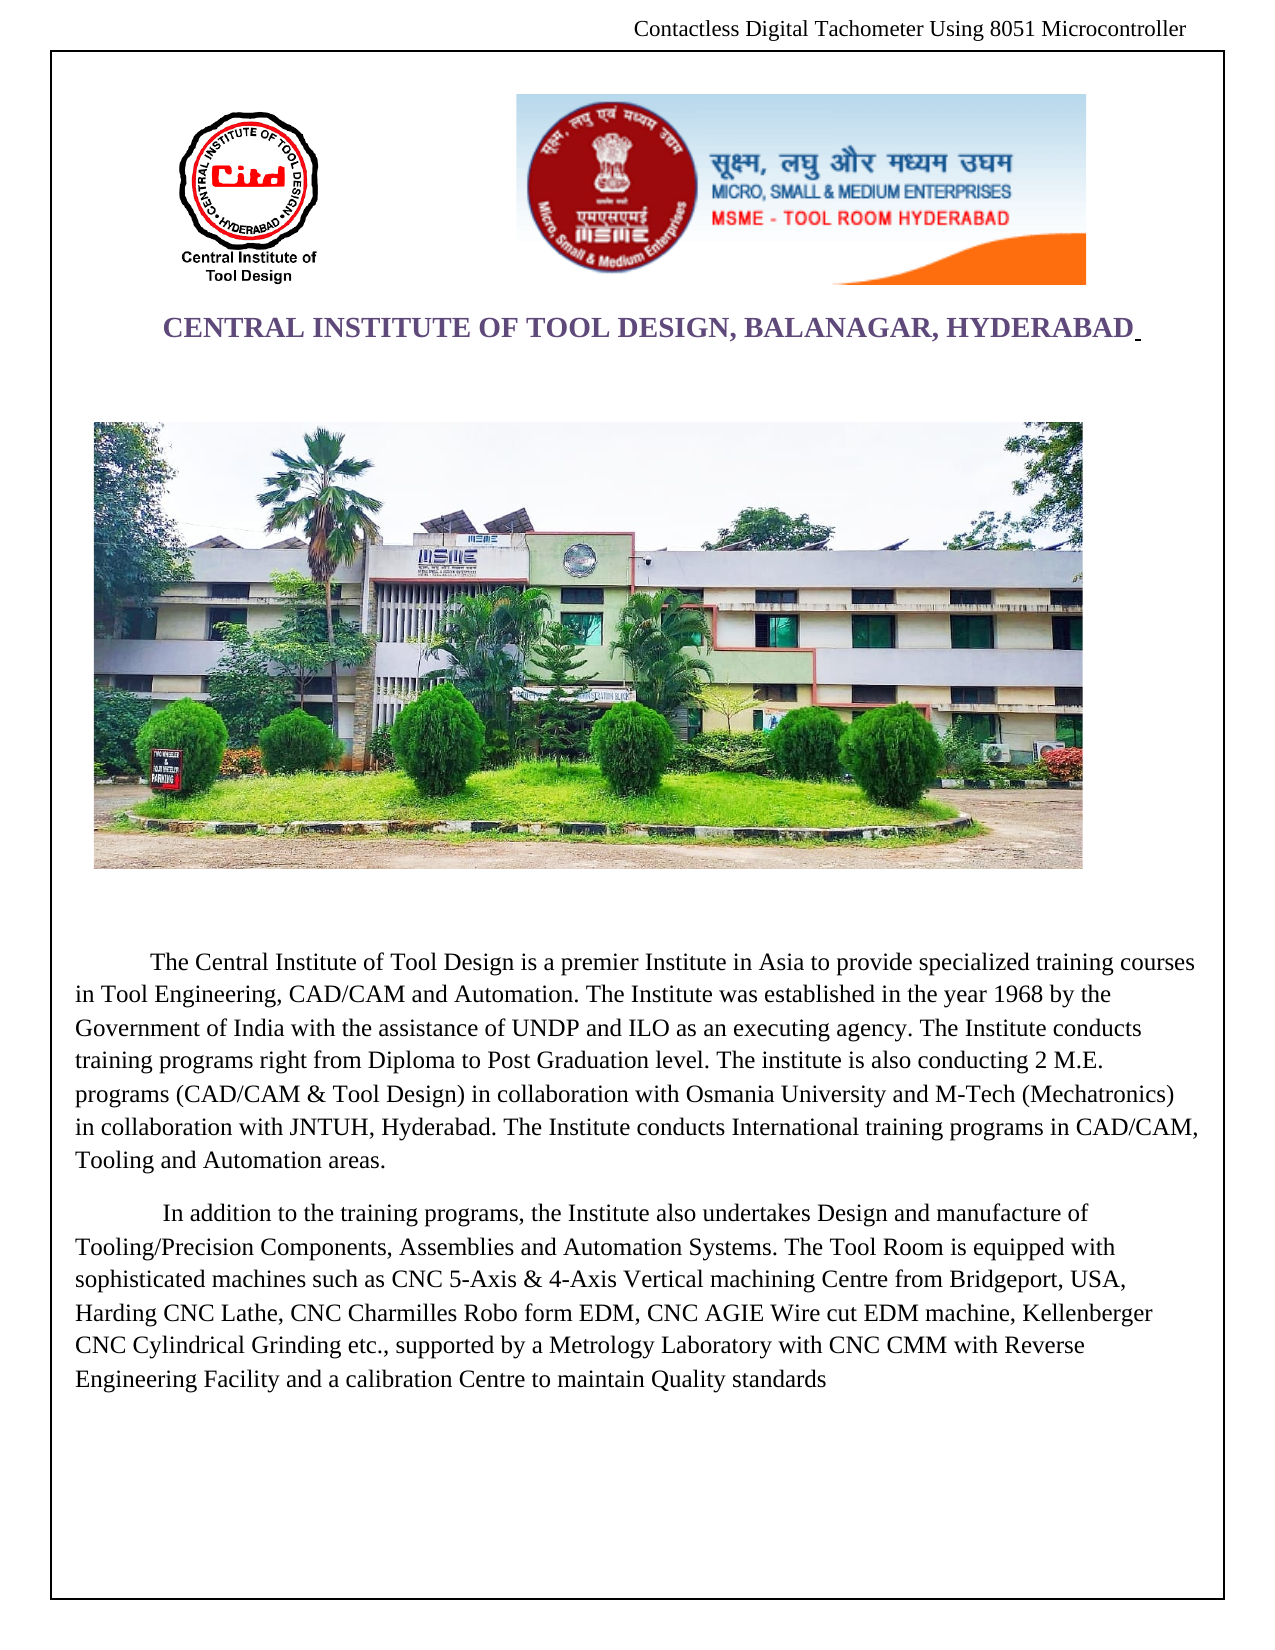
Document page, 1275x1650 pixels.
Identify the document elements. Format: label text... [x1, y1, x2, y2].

text The Central Institute of Tool Design is a premier Institute in Asia to provide specialized training courses in Tool Engineering, CAD/CAM and Automation. The Institute was established in the year 1968 by the Government of India with the assistance of UNDP and ILO as an executing agency. The Institute conducts training programs right from Diploma to Post Graduation level. The institute is also conducting 2 M.E. programs (CAD/CAM & Tool Design) in collaboration with Osmania University and M-Tech (Mechatronics) in collaboration with JNTUH, Hyderabad. The Institute conducts International training programs in CAD/CAM, Tooling and Automation areas. [75, 947, 1200, 1173]
picture [93, 422, 1083, 869]
picture [177, 110, 320, 285]
text CENTRAL INSTITUTE OF TOOL DESIGN, BALANAGAR, HYDERABAD [75, 310, 1200, 344]
text In addition to the training programs, the Institute also undertakes Design and manufacture of Tooling/Precision Components, Assemblies and Automation Systems. The Tool Room is equipped with sophisticated machines such as CNC 5-Axis & 4-Axis Vertical machining Centre from Bridgeport, USA, Harding CNC Lathe, CNC Charmilles Robo form EDM, CNC AGIE Wire cut EDM machine, Kellenberger CNC Cylindrical Grinding etc., supported by a Metrology Laboratory with CNC CMM with Reverse Engineering Facility and a calibration Centre to maintain Quality standards [75, 1198, 1200, 1392]
picture [516, 94, 1087, 285]
